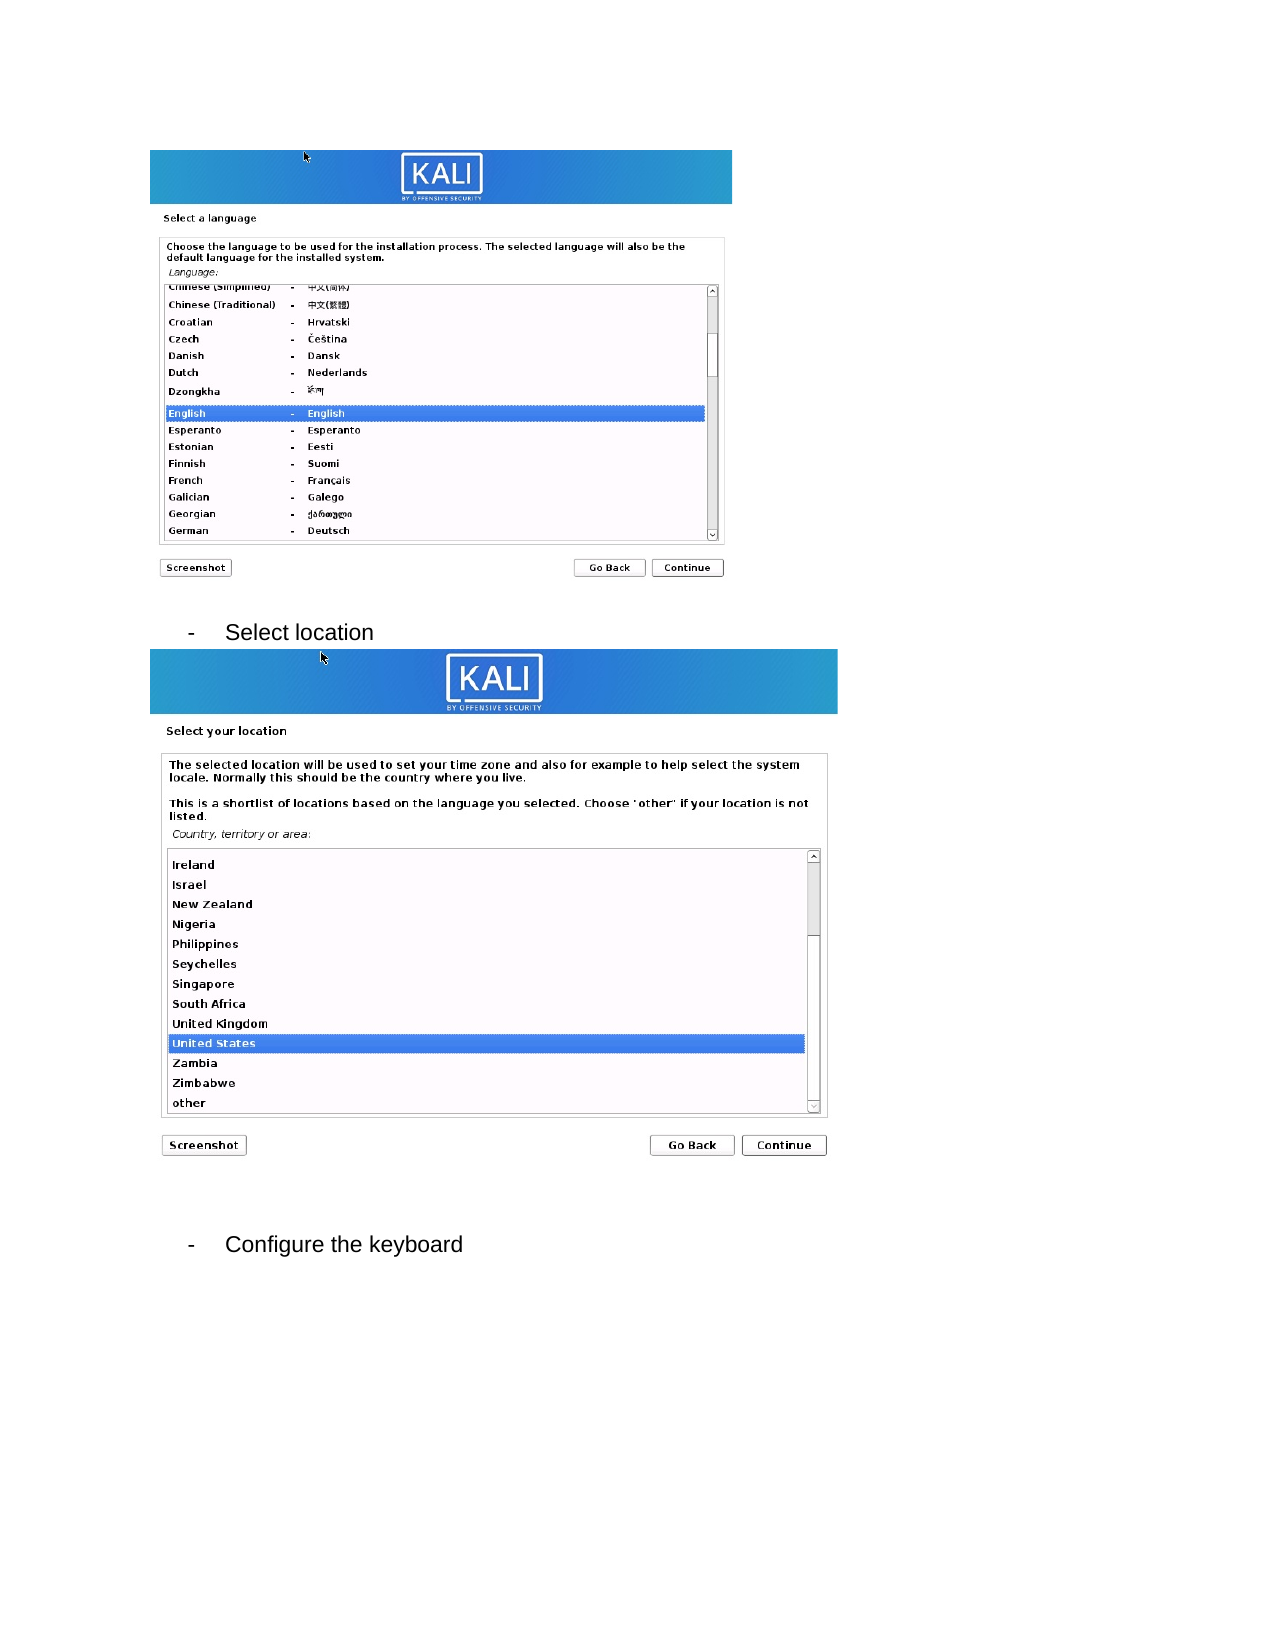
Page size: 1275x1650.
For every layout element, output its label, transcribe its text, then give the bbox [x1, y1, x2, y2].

picture [150, 150, 733, 586]
picture [150, 649, 838, 1167]
list Configure the keyboard [187, 1231, 1125, 1257]
list Select location [187, 619, 1125, 646]
